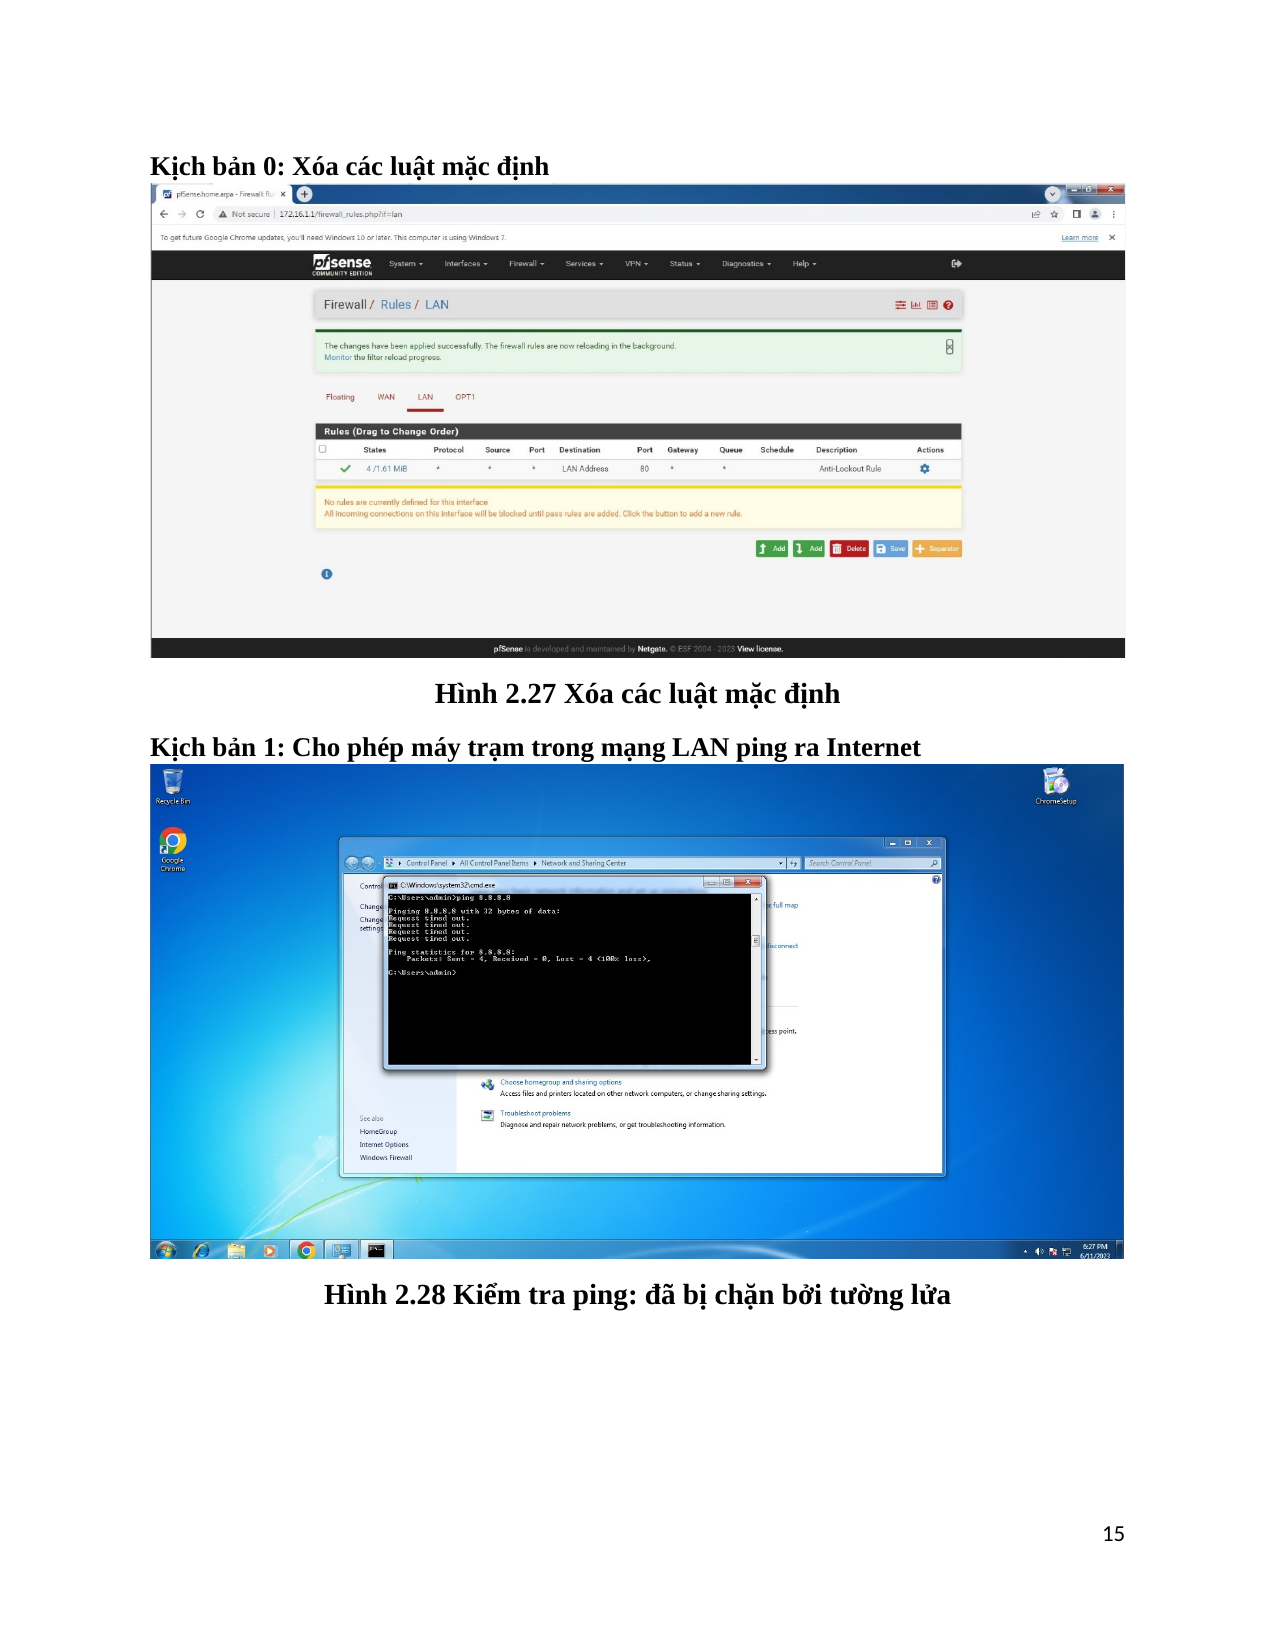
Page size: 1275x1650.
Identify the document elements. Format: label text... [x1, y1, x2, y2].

subtitle Kịch bản 0: Xóa các luật mặc định [150, 150, 1125, 181]
picture [150, 183, 1125, 658]
picture [150, 764, 1124, 1259]
subtitle Kịch bản 1: Cho phép máy trạm trong mạng LAN ping ra Internet [150, 731, 1125, 762]
